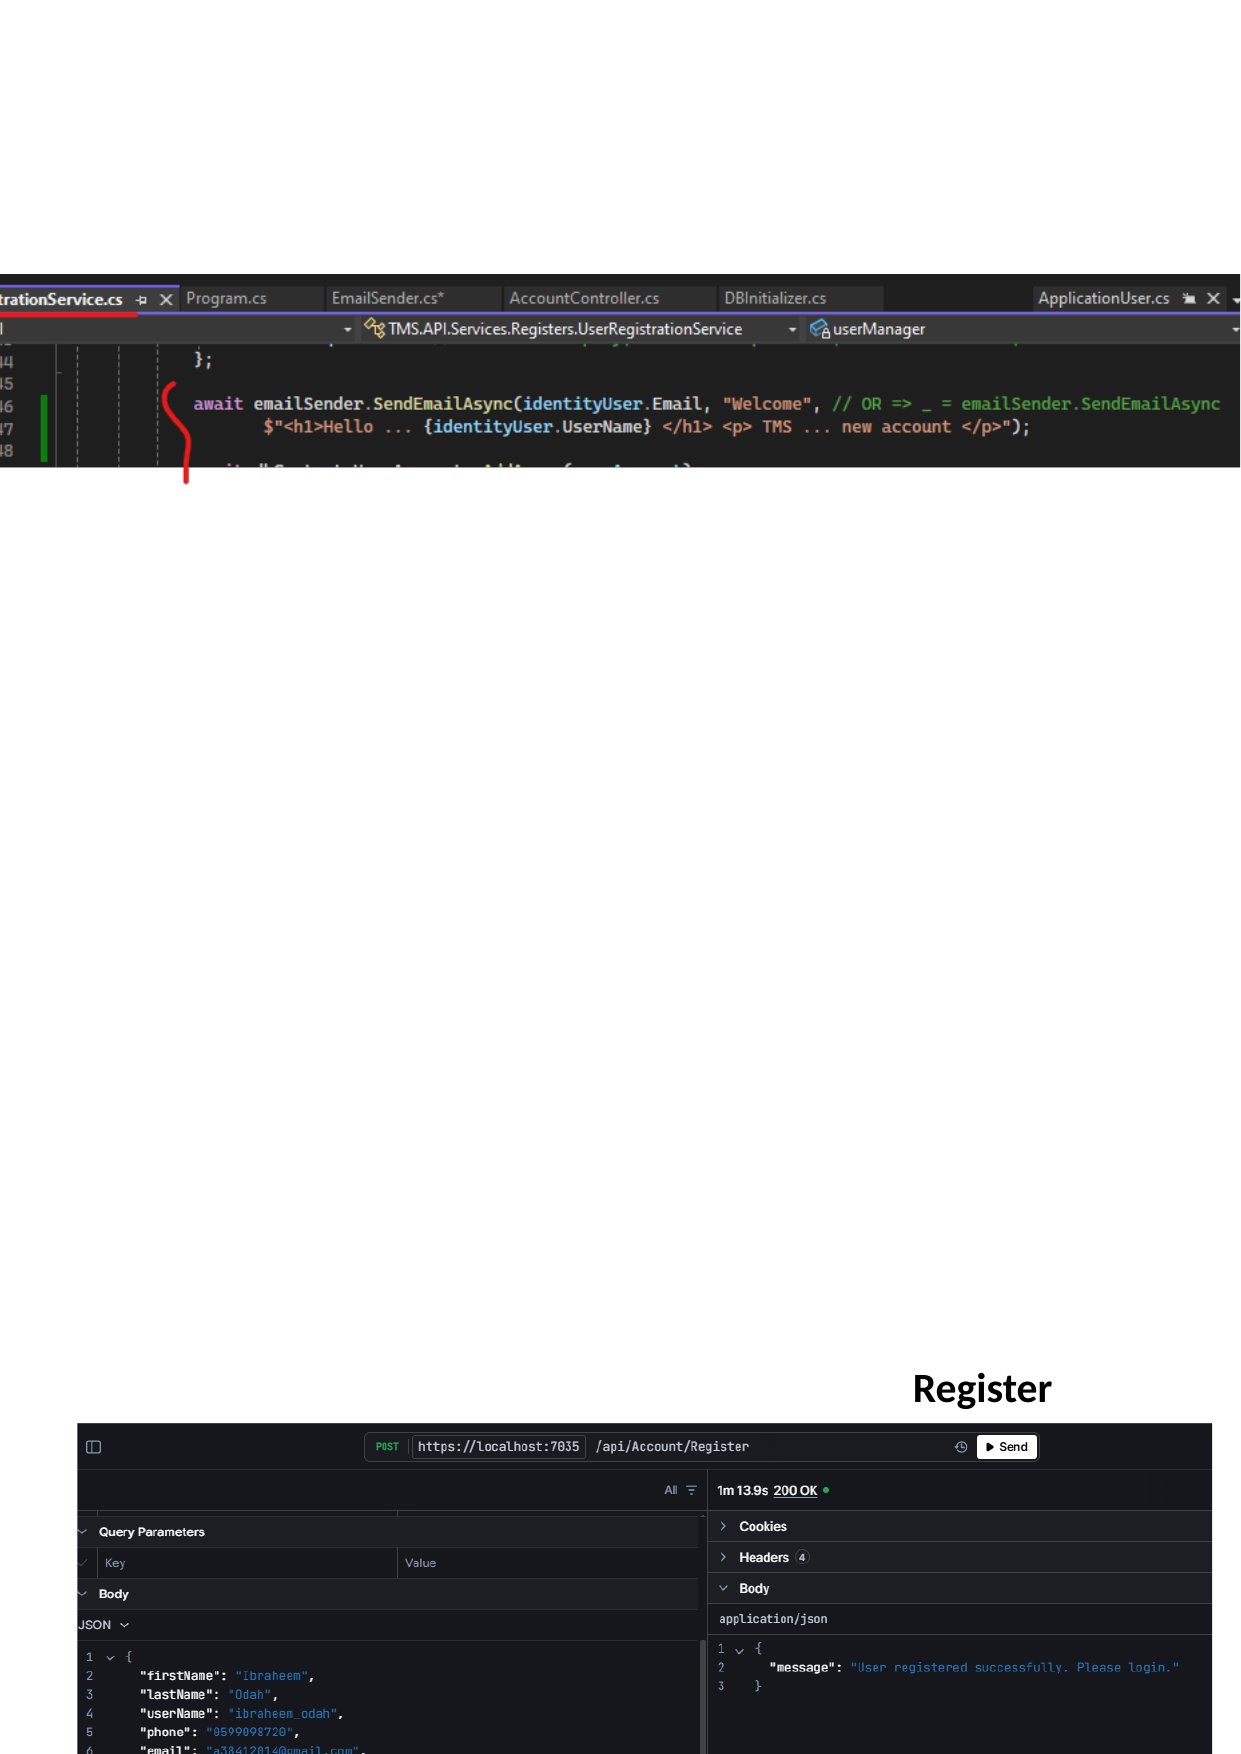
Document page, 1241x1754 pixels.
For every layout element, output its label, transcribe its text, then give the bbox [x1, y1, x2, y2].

text Register [187, 1362, 1053, 1413]
picture [0, 274, 1241, 485]
picture [77, 1423, 1213, 1754]
